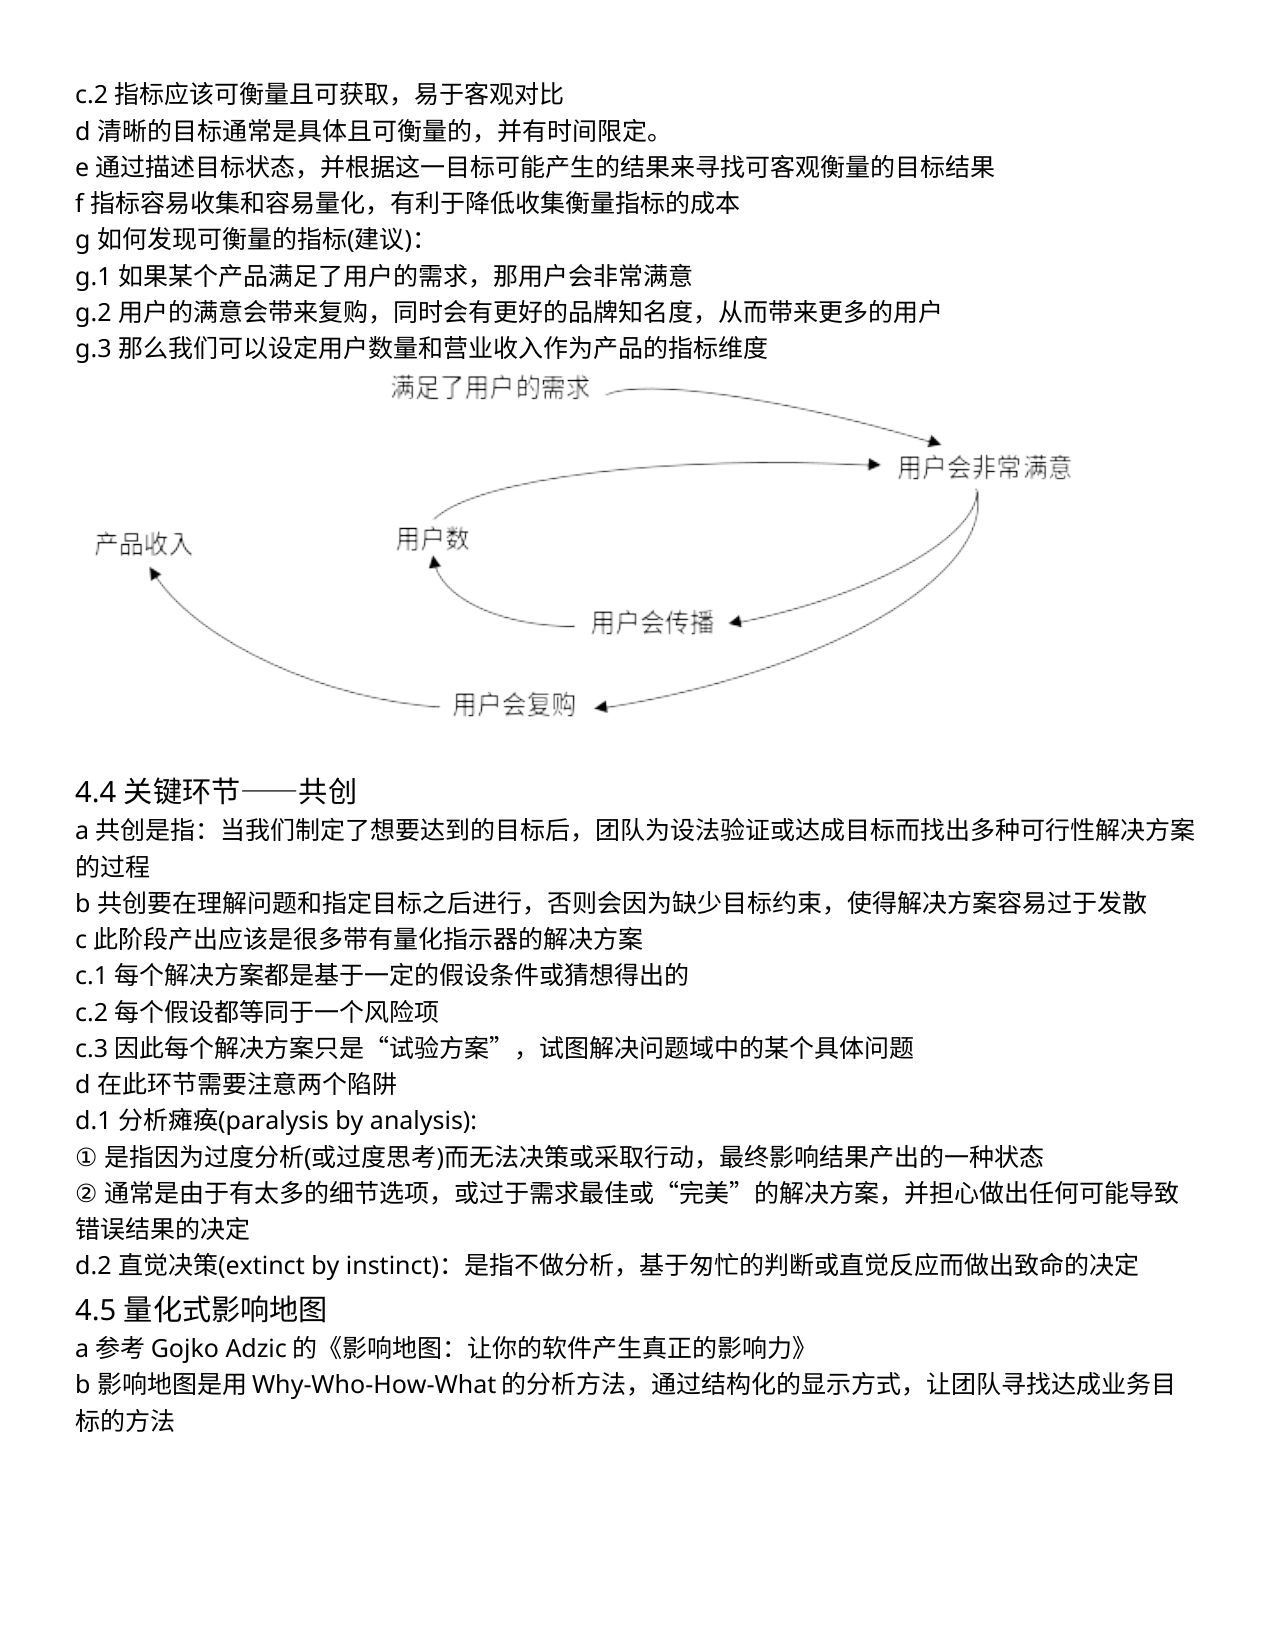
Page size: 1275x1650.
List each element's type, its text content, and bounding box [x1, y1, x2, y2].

text 通常是由于有太多的细节选项，或过于需求最佳或“完美”的解决方案，并担心做出任何可能导致错误结果的决定 [75, 1173, 1200, 1246]
text 每个解决方案都是基于一定的假设条件或猜想得出的 [75, 956, 1200, 992]
text 此阶段产出应该是很多带有量化指示器的解决方案 [75, 919, 1200, 956]
text 那么我们可以设定用户数量和营业收入作为产品的指标维度 [75, 329, 1200, 365]
text 如果某个产品满足了用户的需求，那用户会非常满意 [75, 256, 1200, 292]
subtitle 关键环节——共创 [75, 768, 1200, 811]
text 影响地图是用Why-Who-How-What的分析方法，通过结构化的显示方式，让团队寻找达成业务目标的方法 [75, 1365, 1200, 1437]
text 直觉决策(extinct by instinct)：是指不做分析，基于匆忙的判断或直觉反应而做出致命的决定 [75, 1246, 1200, 1282]
text 在此环节需要注意两个陷阱 [75, 1064, 1200, 1101]
text 清晰的目标通常是具体且可衡量的，并有时间限定。 [75, 111, 1200, 147]
text 用户的满意会带来复购，同时会有更好的品牌知名度，从而带来更多的用户 [75, 292, 1200, 329]
text 是指因为过度分析(或过度思考)而无法决策或采取行动，最终影响结果产出的一种状态 [75, 1137, 1200, 1173]
subtitle 量化式影响地图 [75, 1286, 1200, 1329]
text 如何发现可衡量的指标(建议)： [75, 220, 1200, 256]
text 每个假设都等同于一个风险项 [75, 992, 1200, 1028]
text 因此每个解决方案只是“试验方案”，试图解决问题域中的某个具体问题 [75, 1028, 1200, 1064]
text 分析瘫痪(paralysis by analysis): [75, 1101, 1200, 1137]
text 通过描述目标状态，并根据这一目标可能产生的结果来寻找可客观衡量的目标结果 [75, 147, 1200, 184]
text 指标应该可衡量且可获取，易于客观对比 [75, 75, 1200, 111]
text 共创是指：当我们制定了想要达到的目标后，团队为设法验证或达成目标而找出多种可行性解决方案的过程 [75, 811, 1200, 883]
text 共创要在理解问题和指定目标之后进行，否则会因为缺少目标约束，使得解决方案容易过于发散 [75, 883, 1200, 919]
text 指标容易收集和容易量化，有利于降低收集衡量指标的成本 [75, 184, 1200, 220]
text 参考Gojko Adzic的《影响地图：让你的软件产生真正的影响力》 [75, 1329, 1200, 1365]
